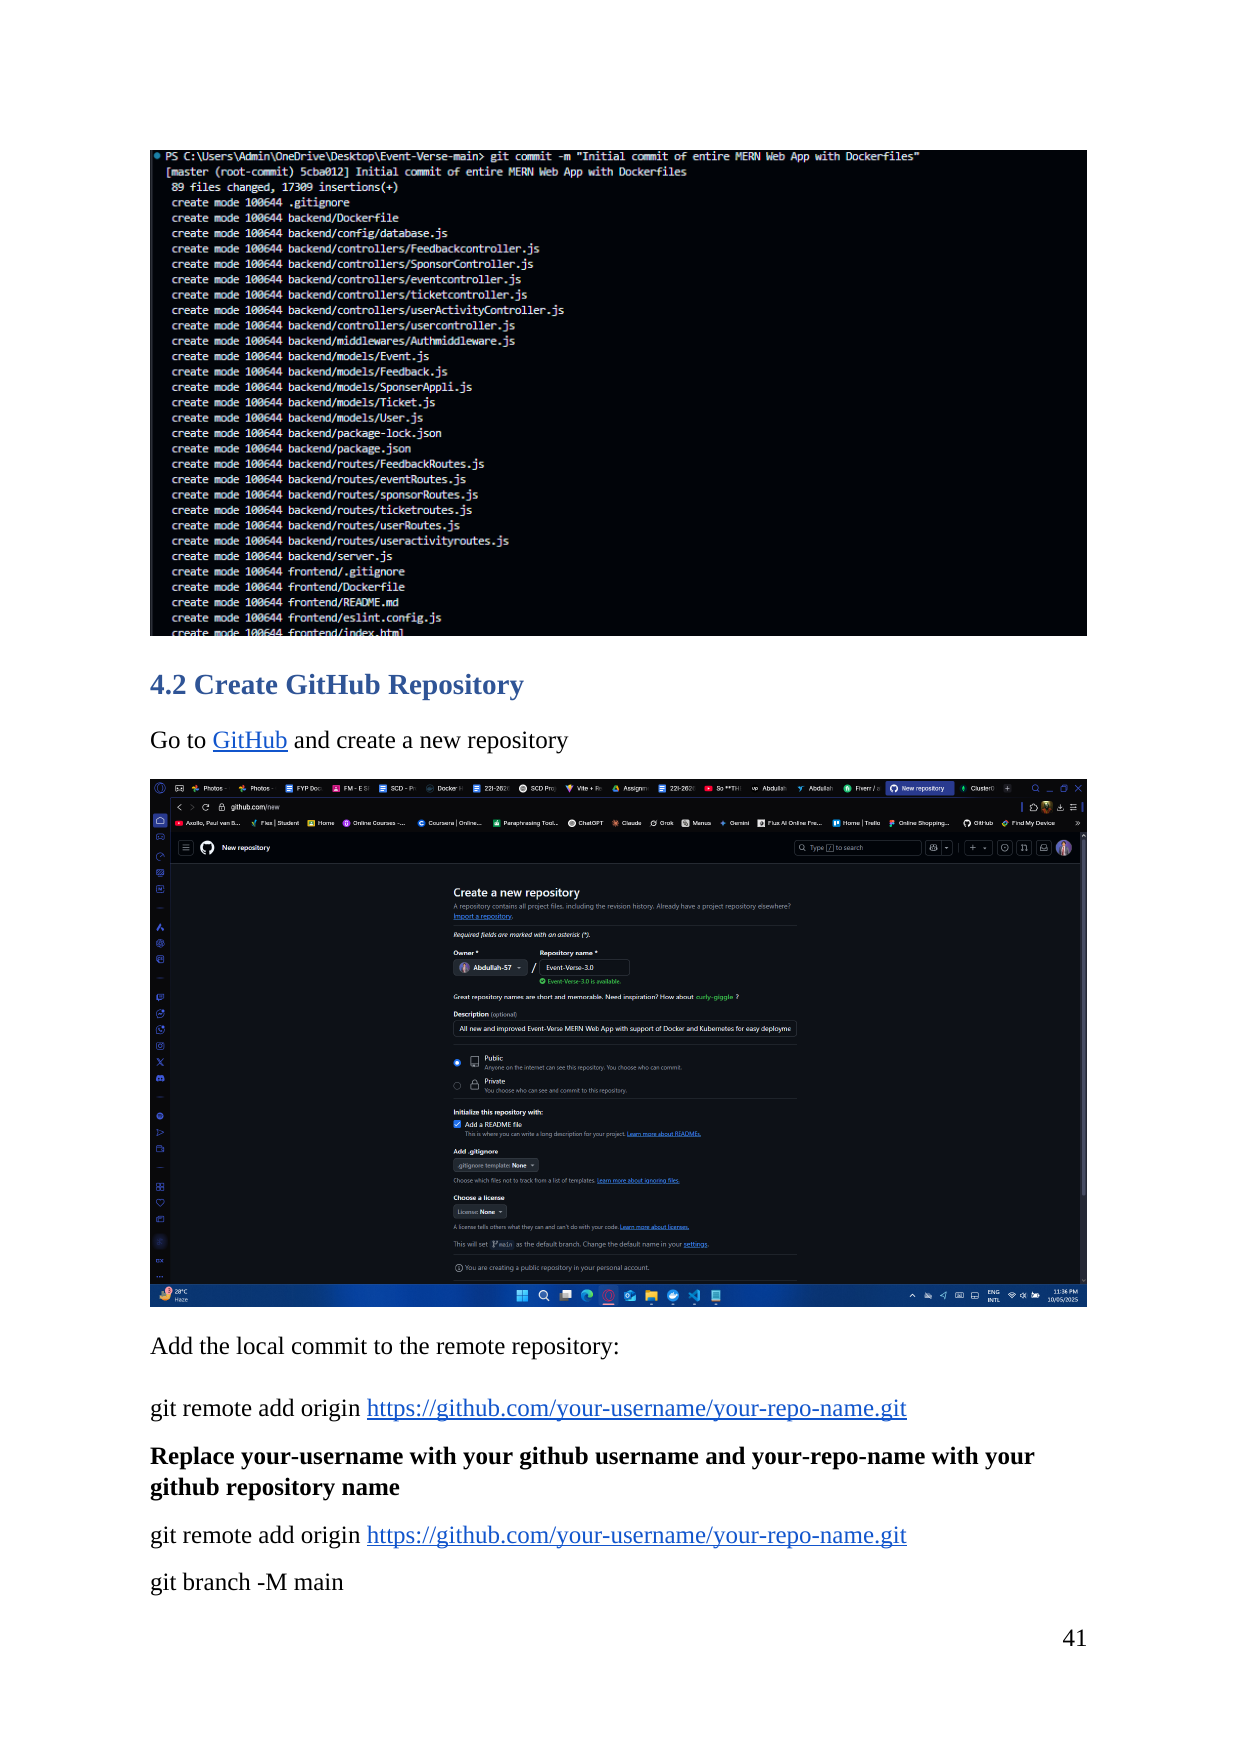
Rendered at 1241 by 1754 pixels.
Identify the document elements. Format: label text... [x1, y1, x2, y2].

picture [150, 150, 1087, 636]
picture [150, 779, 1087, 1307]
text git branch -M main [150, 1567, 1087, 1596]
subtitle 4.2 Create GitHub Repository [150, 667, 1087, 700]
text git remote add origin https://github.com/your-username/your-repo-name.git [150, 1520, 1087, 1548]
text Go to GitHub and create a new repository [150, 725, 1087, 754]
text Replace your-username with your github username and your-repo-name with your github repository name [150, 1441, 1087, 1501]
text Add the local commit to the remote repository: git remote add origin https://github.com/your-username/your-repo-name.git [150, 1331, 1087, 1422]
